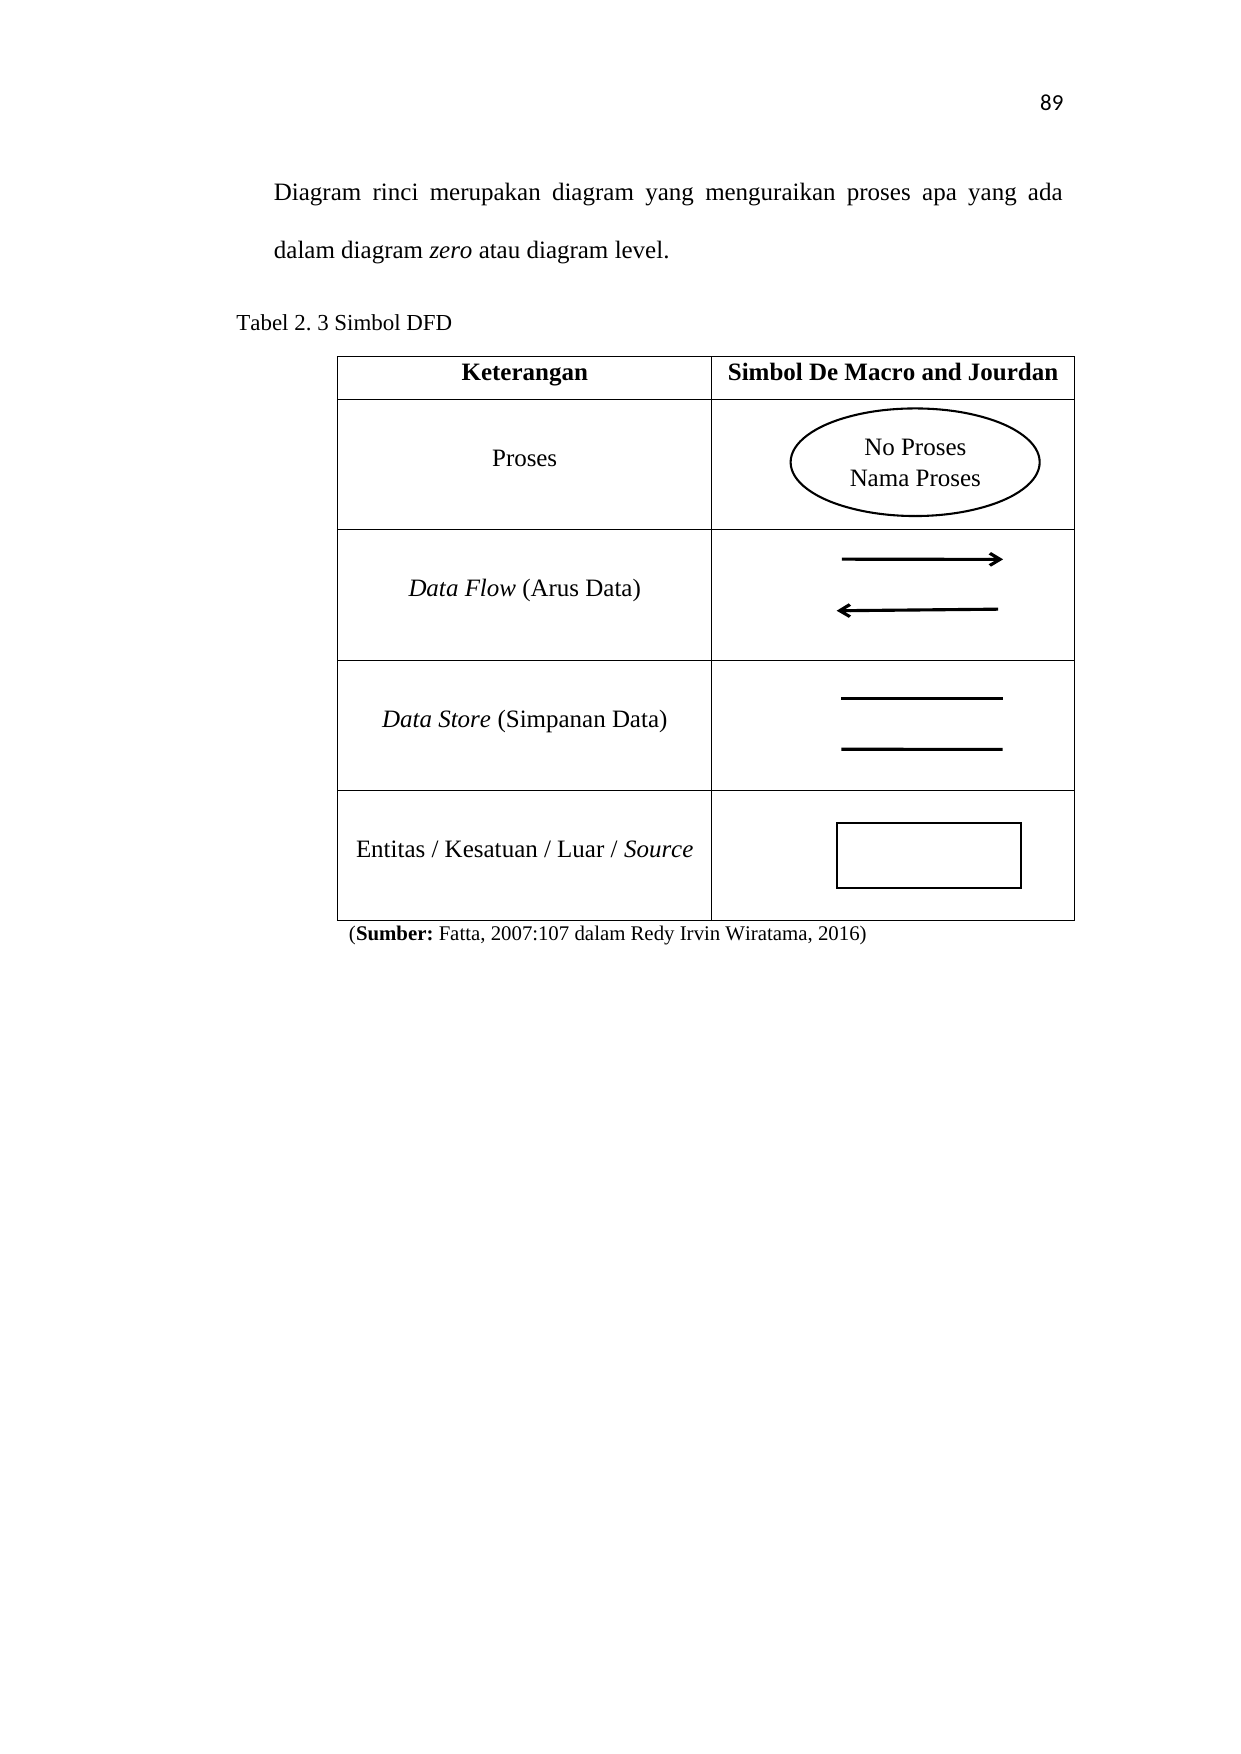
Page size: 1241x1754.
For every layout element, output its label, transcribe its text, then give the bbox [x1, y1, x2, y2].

table_cell [712, 791, 1074, 920]
table_cell [712, 400, 1074, 529]
table_cell Proses [338, 400, 711, 529]
table_cell [712, 661, 1074, 790]
text Tabel 2. 3 Simbol DFD [236, 309, 1063, 335]
list (Sumber: Fatta, 2007:107 dalam Redy Irvin Wiratama, 2016) [349, 921, 1063, 945]
table_header Simbol De Macro and Jourdan [712, 357, 1074, 399]
list Diagram rinci merupakan diagram yang menguraikan proses apa yang ada dalam diagram zero atau diagram level. [274, 177, 1063, 263]
table_header Keterangan [338, 357, 711, 399]
table_cell Data Store (Simpanan Data) [338, 661, 711, 790]
table_cell Data Flow (Arus Data) [338, 530, 711, 659]
table_cell [712, 530, 1074, 659]
table_cell Entitas / Kesatuan / Luar / Source [338, 791, 711, 920]
